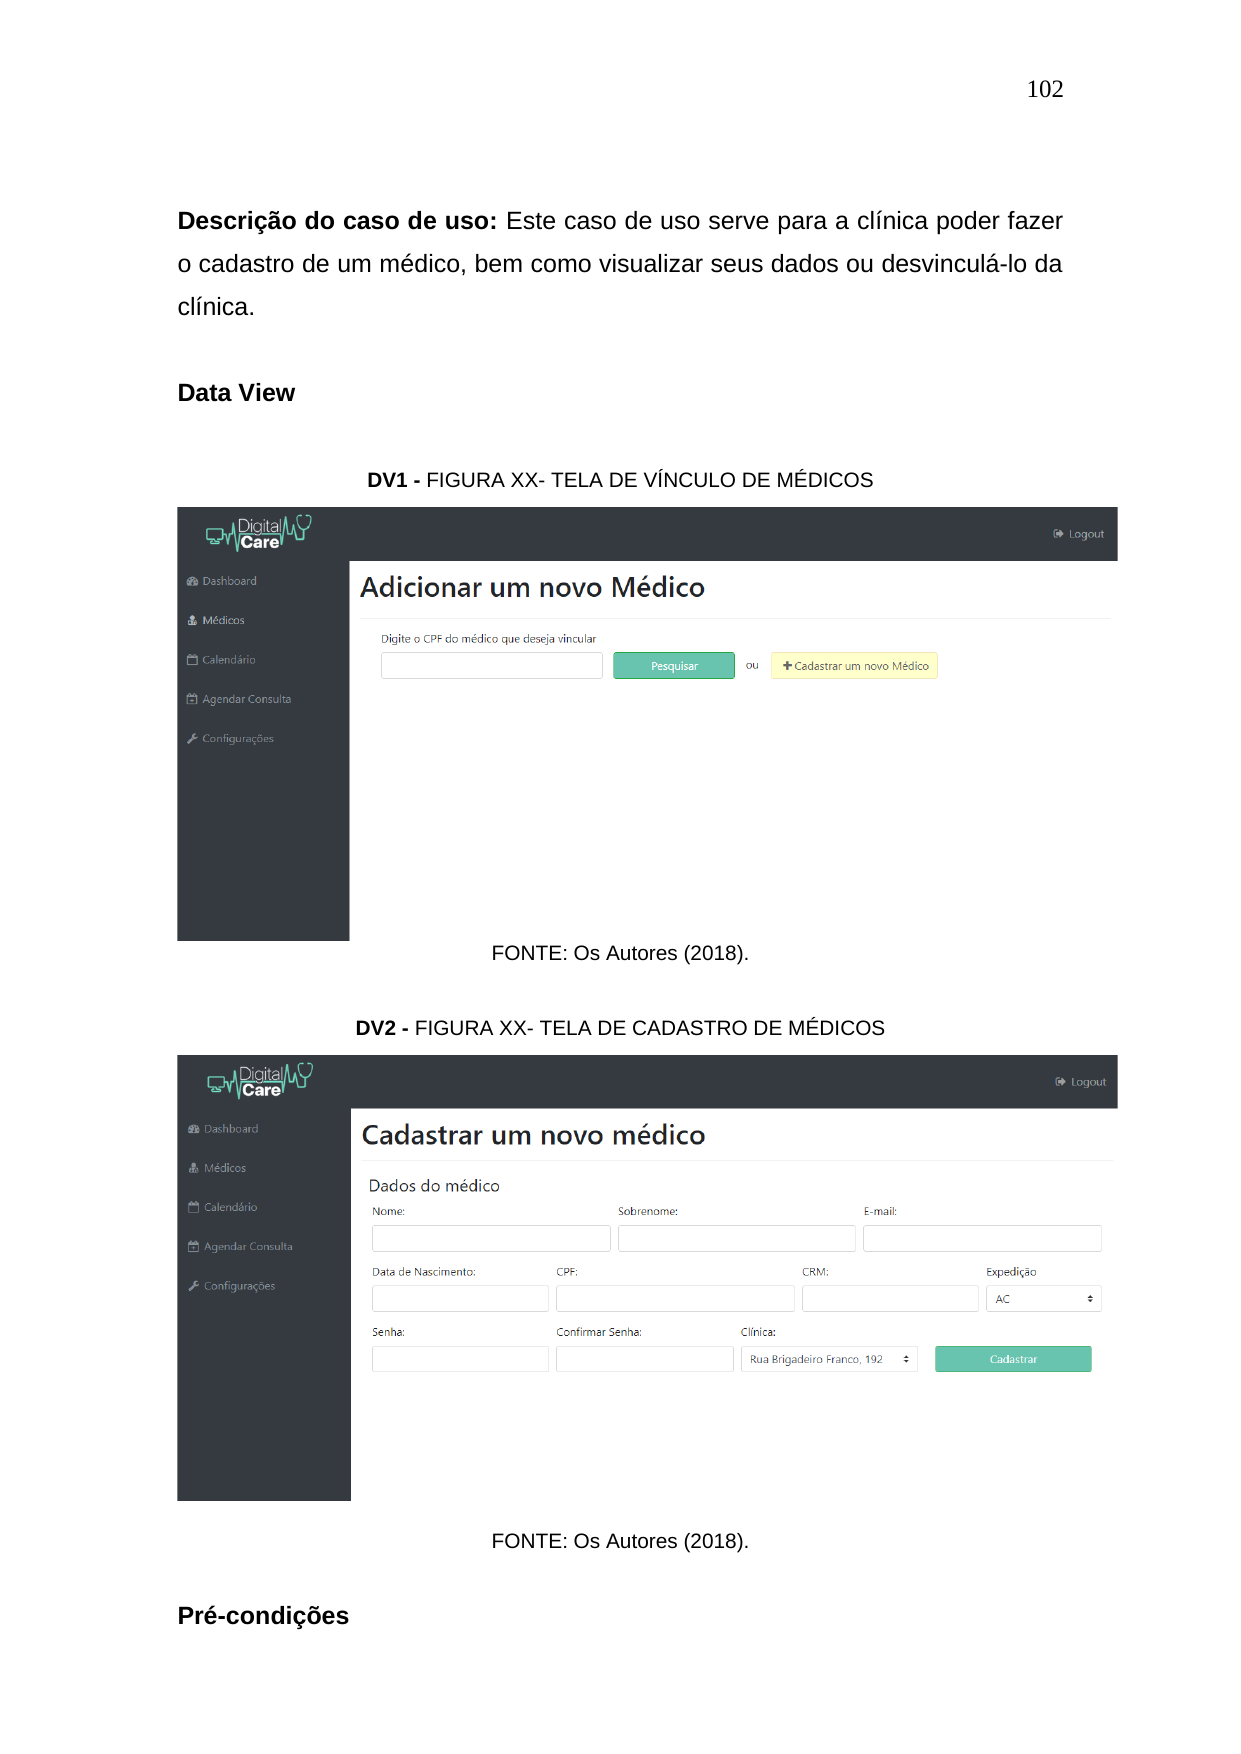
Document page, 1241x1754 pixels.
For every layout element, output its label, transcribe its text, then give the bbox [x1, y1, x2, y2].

text FONTE: Os Autores (2018). [177, 1529, 1064, 1553]
text Descrição do caso de uso: Este caso de uso serve para a clínica poder fazer o cadastro de um médico, bem como visualizar seus dados ou desvinculá-lo da clínica. [177, 206, 1064, 321]
picture [177, 507, 1118, 941]
text Data View [177, 378, 1064, 407]
text DV2 - FIGURA XX- TELA DE CADASTRO DE MÉDICOS [177, 1012, 1064, 1041]
text Pré-condições [177, 1601, 1064, 1630]
text DV1 - FIGURA XX- TELA DE VÍNCULO DE MÉDICOS [177, 464, 1064, 493]
text FONTE: Os Autores (2018). [177, 941, 1064, 964]
picture [177, 1055, 1118, 1501]
